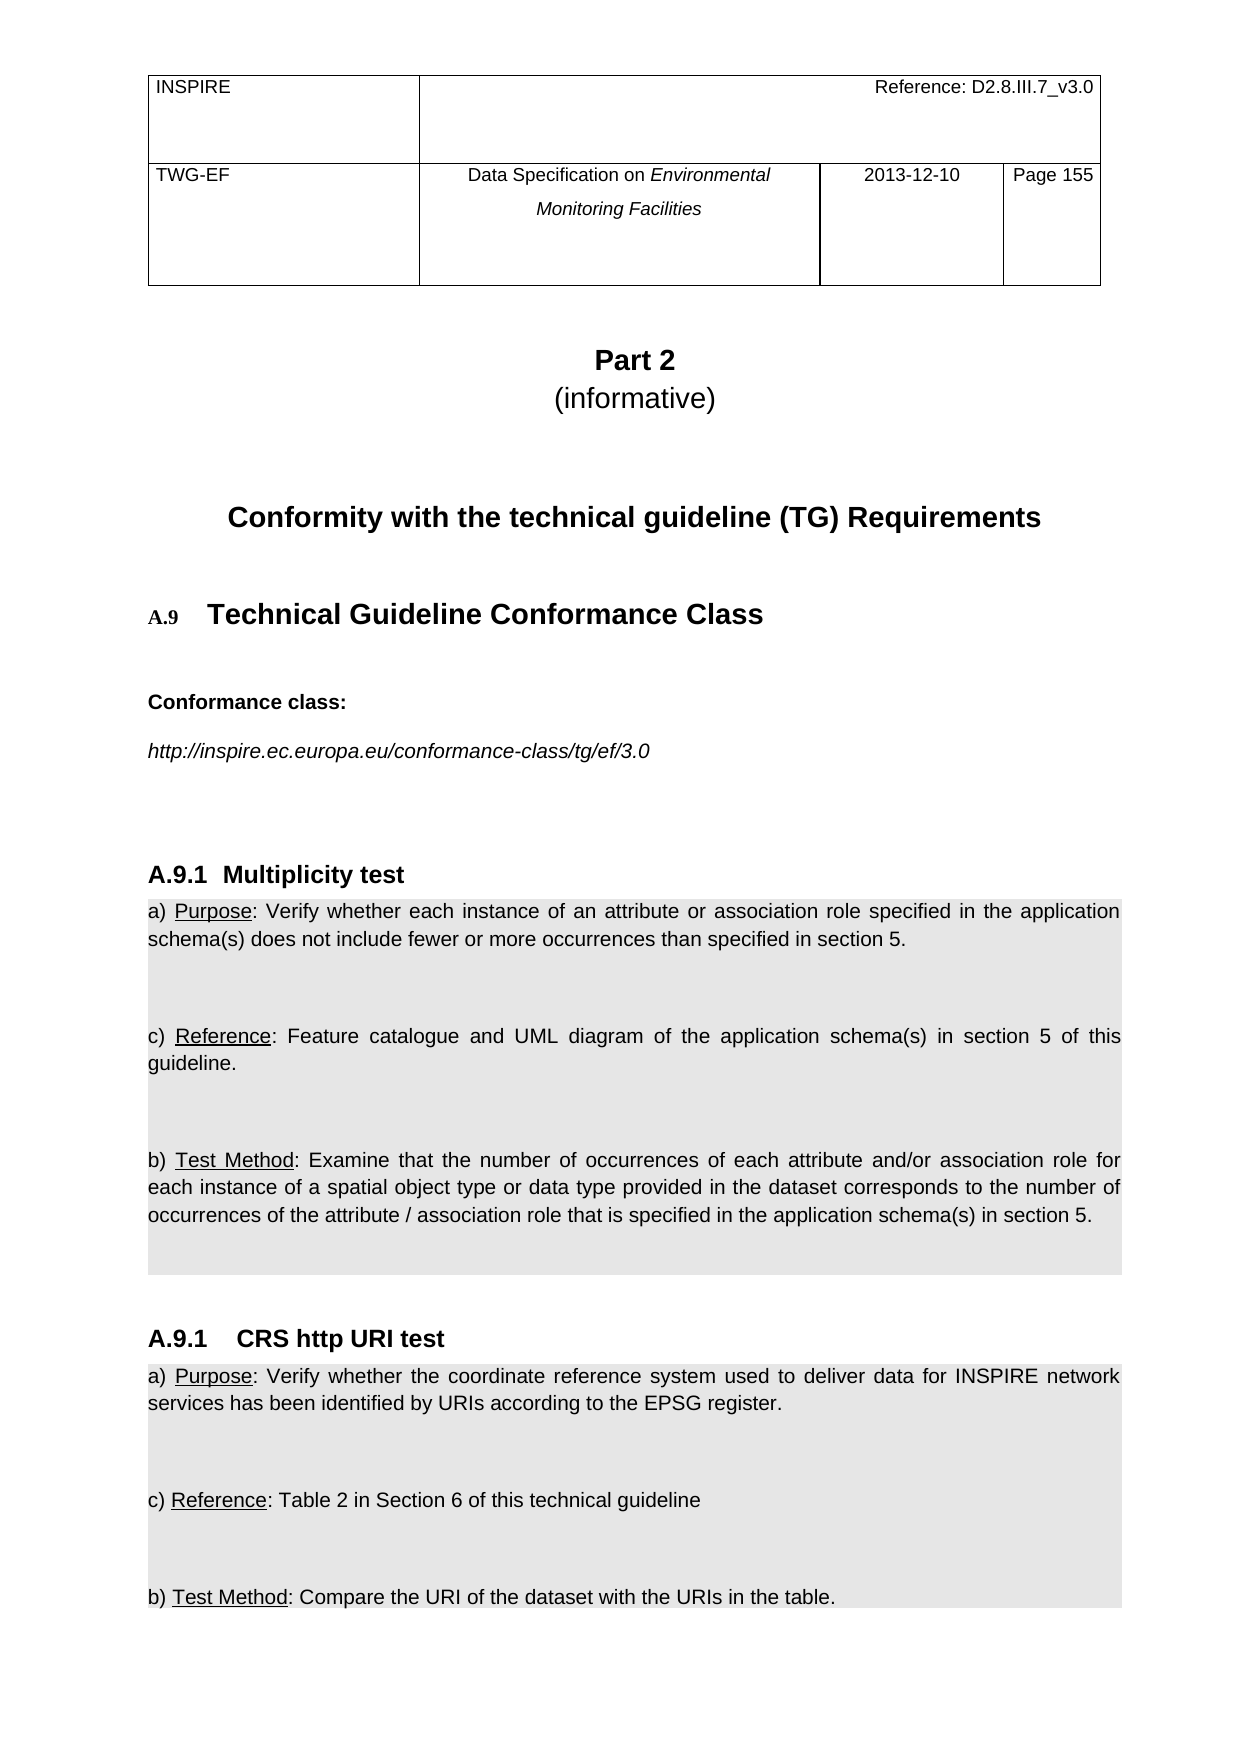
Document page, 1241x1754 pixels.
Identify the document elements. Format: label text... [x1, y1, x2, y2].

text c) Reference: Table 2 in Section 6 of this technical guideline [148, 1488, 1122, 1512]
list CRS http URI test [148, 1324, 1122, 1353]
text b) Test Method: Compare the URI of the dataset with the URIs in the table. [148, 1584, 1122, 1608]
text Conformance class: [148, 690, 1122, 714]
text Multiplicity test [148, 860, 1122, 889]
text a) Purpose: Verify whether the coordinate reference system used to deliver data for INSPIRE network services has been identified by URIs according to the EPSG register. [148, 1364, 1122, 1415]
text a) Purpose: Verify whether each instance of an attribute or association role specified in the application schema(s) does not include fewer or more occurrences than specified in section 5. [148, 899, 1122, 951]
text c) Reference: Feature catalogue and UML diagram of the application schema(s) in section 5 of this guideline. [148, 1023, 1122, 1075]
text Part 2 (informative) [148, 343, 1122, 415]
text Conformity with the technical guideline (TG) Requirements [148, 500, 1122, 534]
text b) Test Method: Examine that the number of occurrences of each attribute and/or association role for each instance of a spatial object type or data type provided in the dataset corresponds to the number of occurrences of the attribute / association role that is specified in the application schema(s) in section 5. [148, 1148, 1122, 1227]
text http://inspire.ec.europa.eu/conformance-class/tg/ef/3.0 [148, 738, 1122, 762]
text Technical Guideline Conformance Class [148, 597, 1122, 631]
